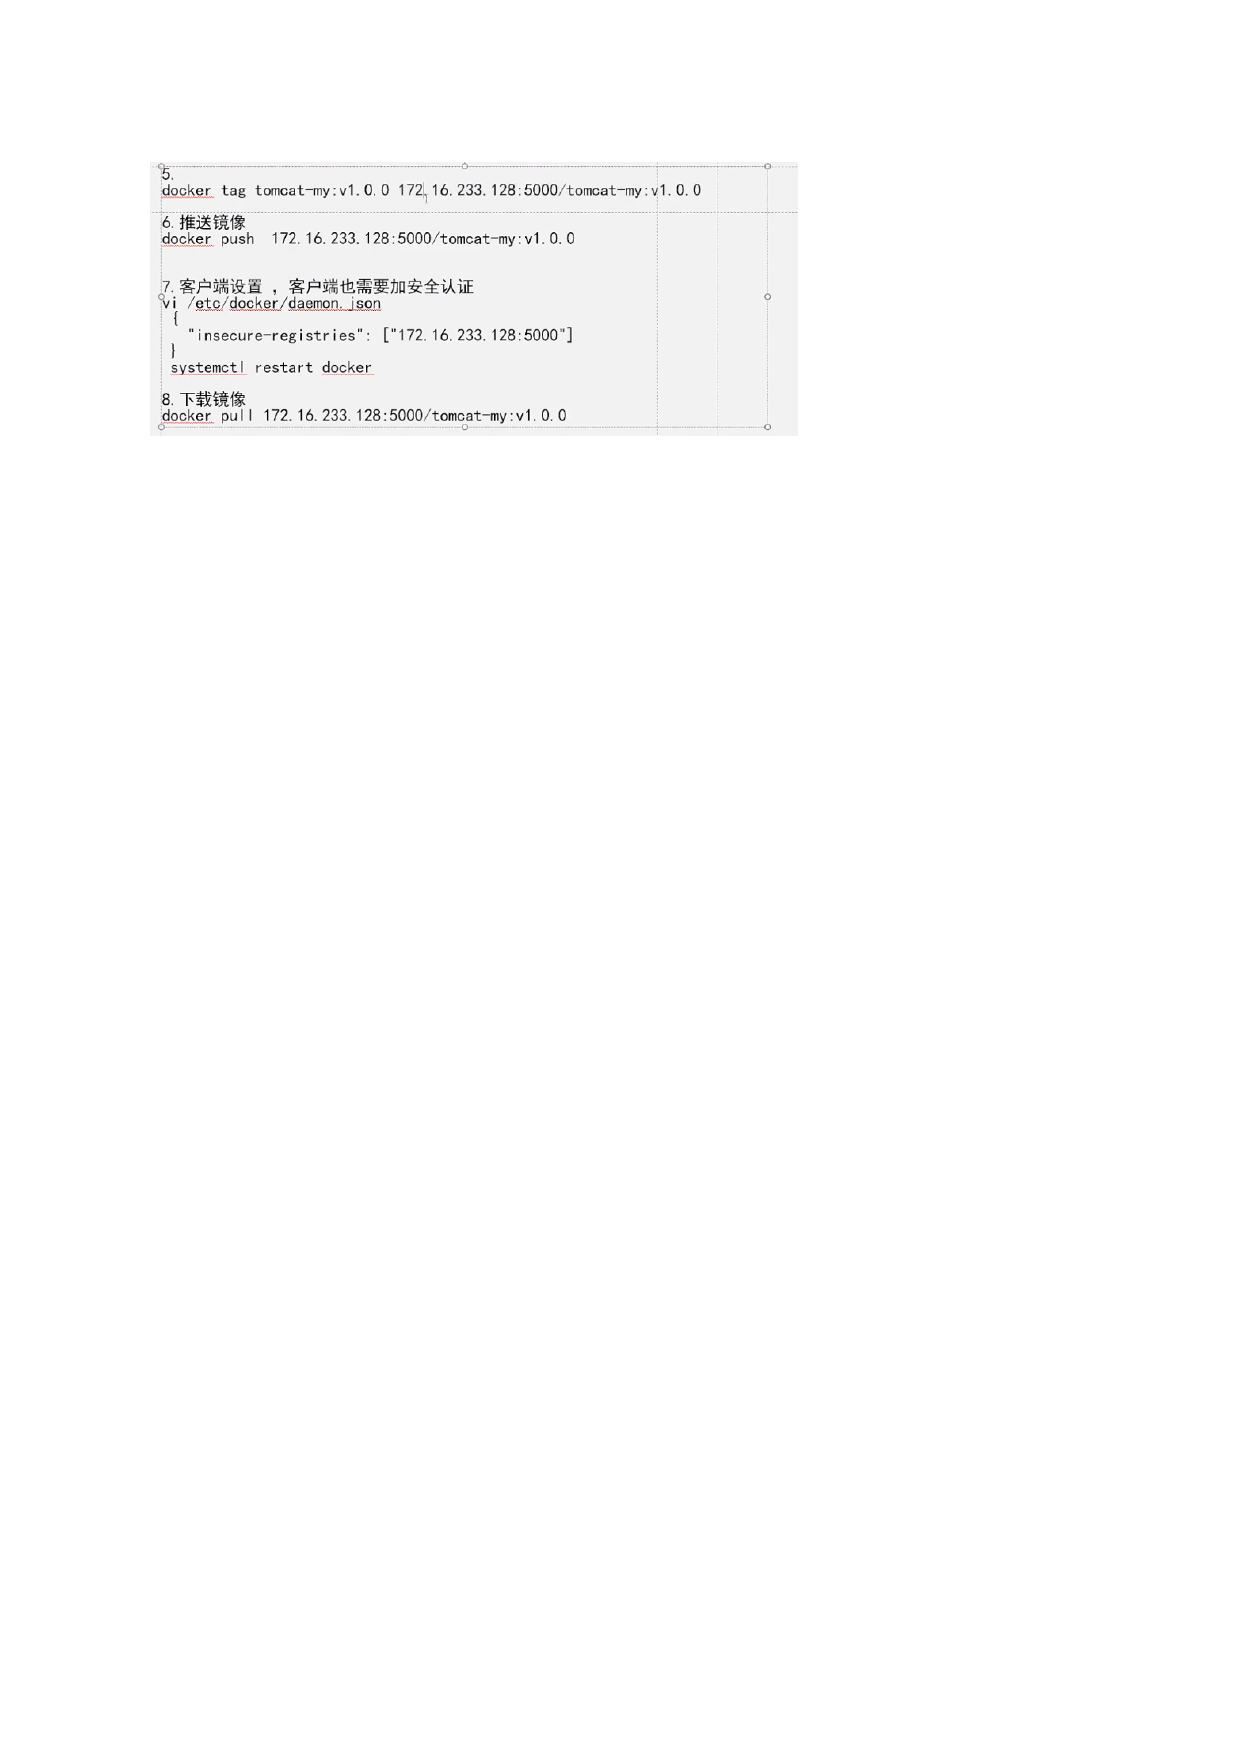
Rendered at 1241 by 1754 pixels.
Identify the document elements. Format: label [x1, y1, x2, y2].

picture [150, 162, 798, 436]
